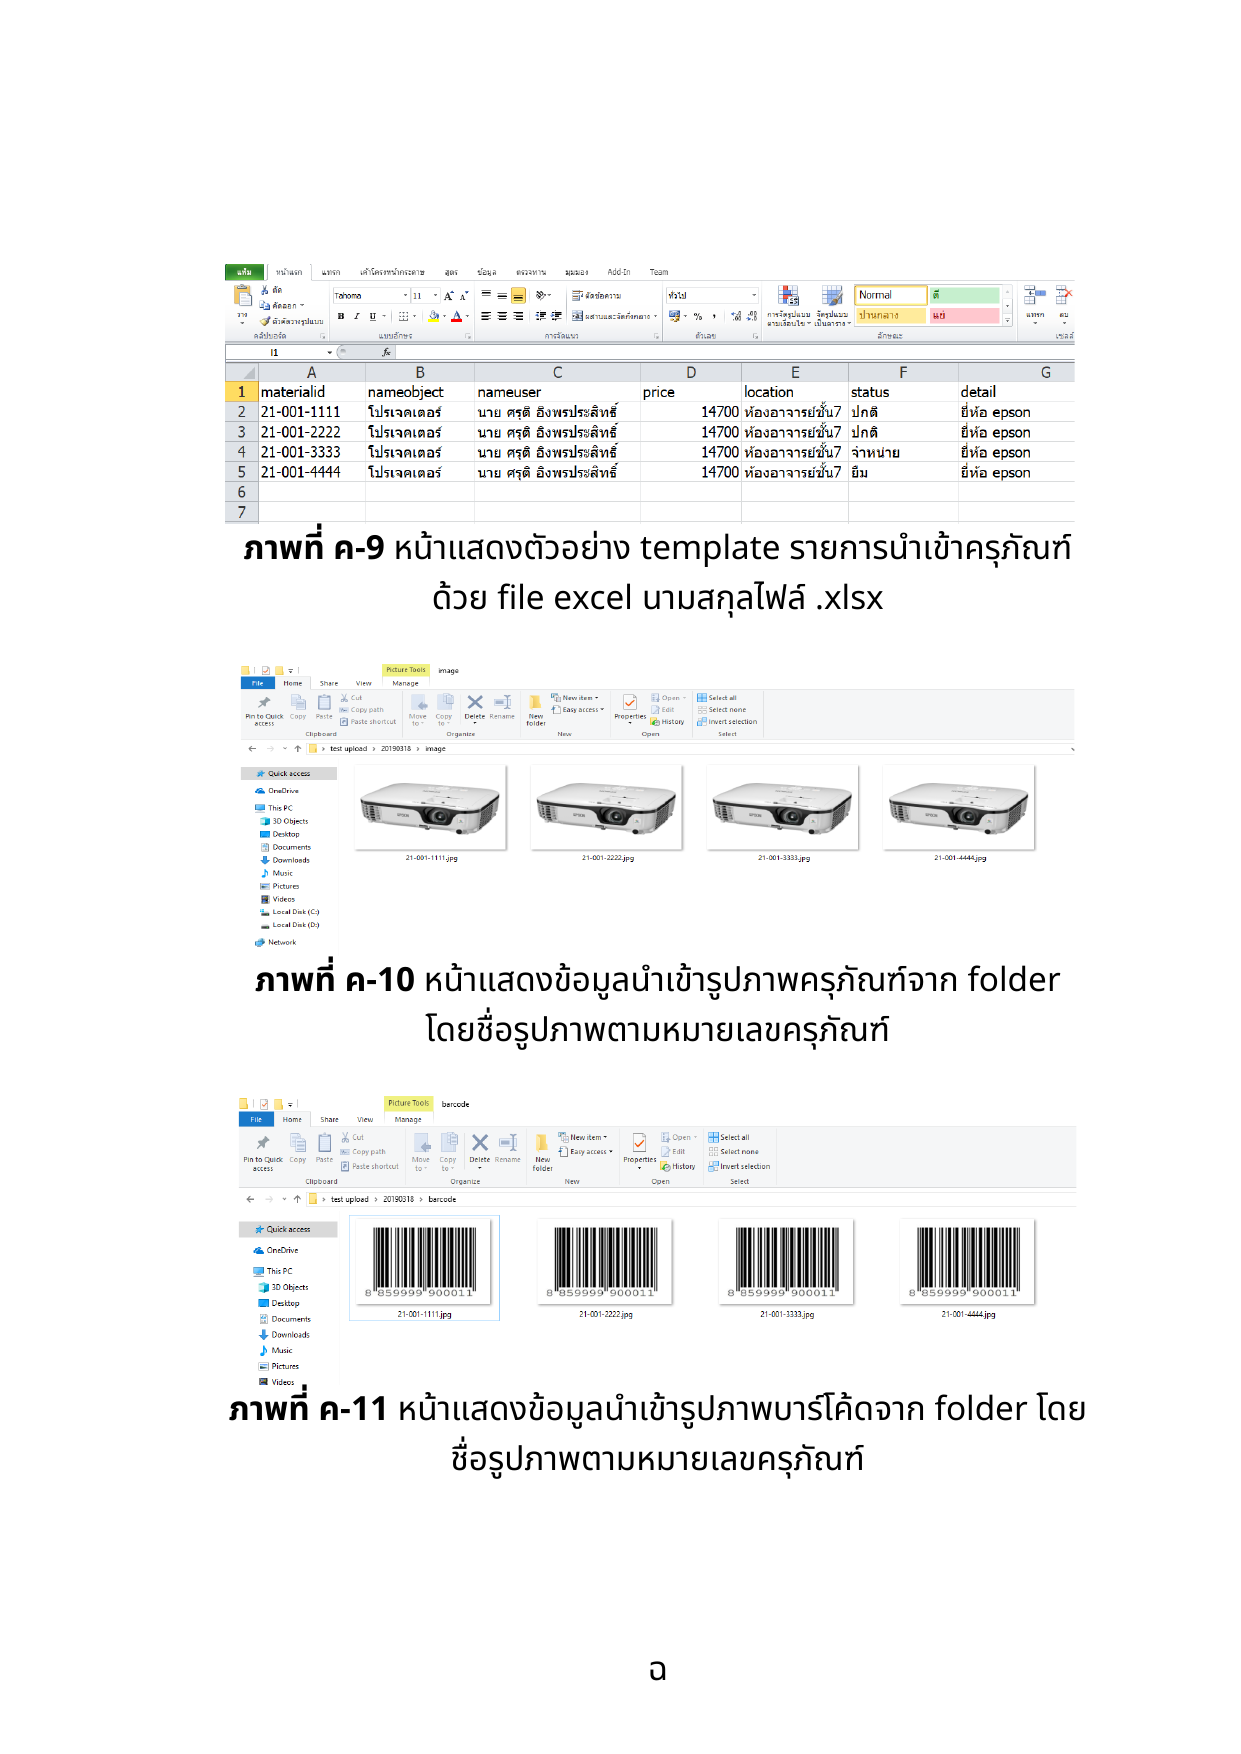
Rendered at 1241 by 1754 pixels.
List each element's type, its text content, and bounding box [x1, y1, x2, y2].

picture [240, 664, 1075, 956]
text ภาพที่ ค-9 หน้าแสดงตัวอย่าง template รายการนำเข้าครุภัณฑ์ด้วย file excel นามสกุลไฟล์ .xlsx [225, 523, 1090, 625]
picture [238, 1096, 1077, 1385]
picture [225, 264, 1075, 524]
text ภาพที่ ค-10 หน้าแสดงข้อมูลนำเข้ารูปภาพครุภัณฑ์จาก folder โดยชื่อรูปภาพตามหมายเลขครุภัณฑ์ [225, 956, 1090, 1057]
text ภาพที่ ค-11 หน้าแสดงข้อมูลนำเข้ารูปภาพบาร์โค้ดจาก folder โดยชื่อรูปภาพตามหมายเลขครุภัณฑ์ [225, 1384, 1090, 1485]
